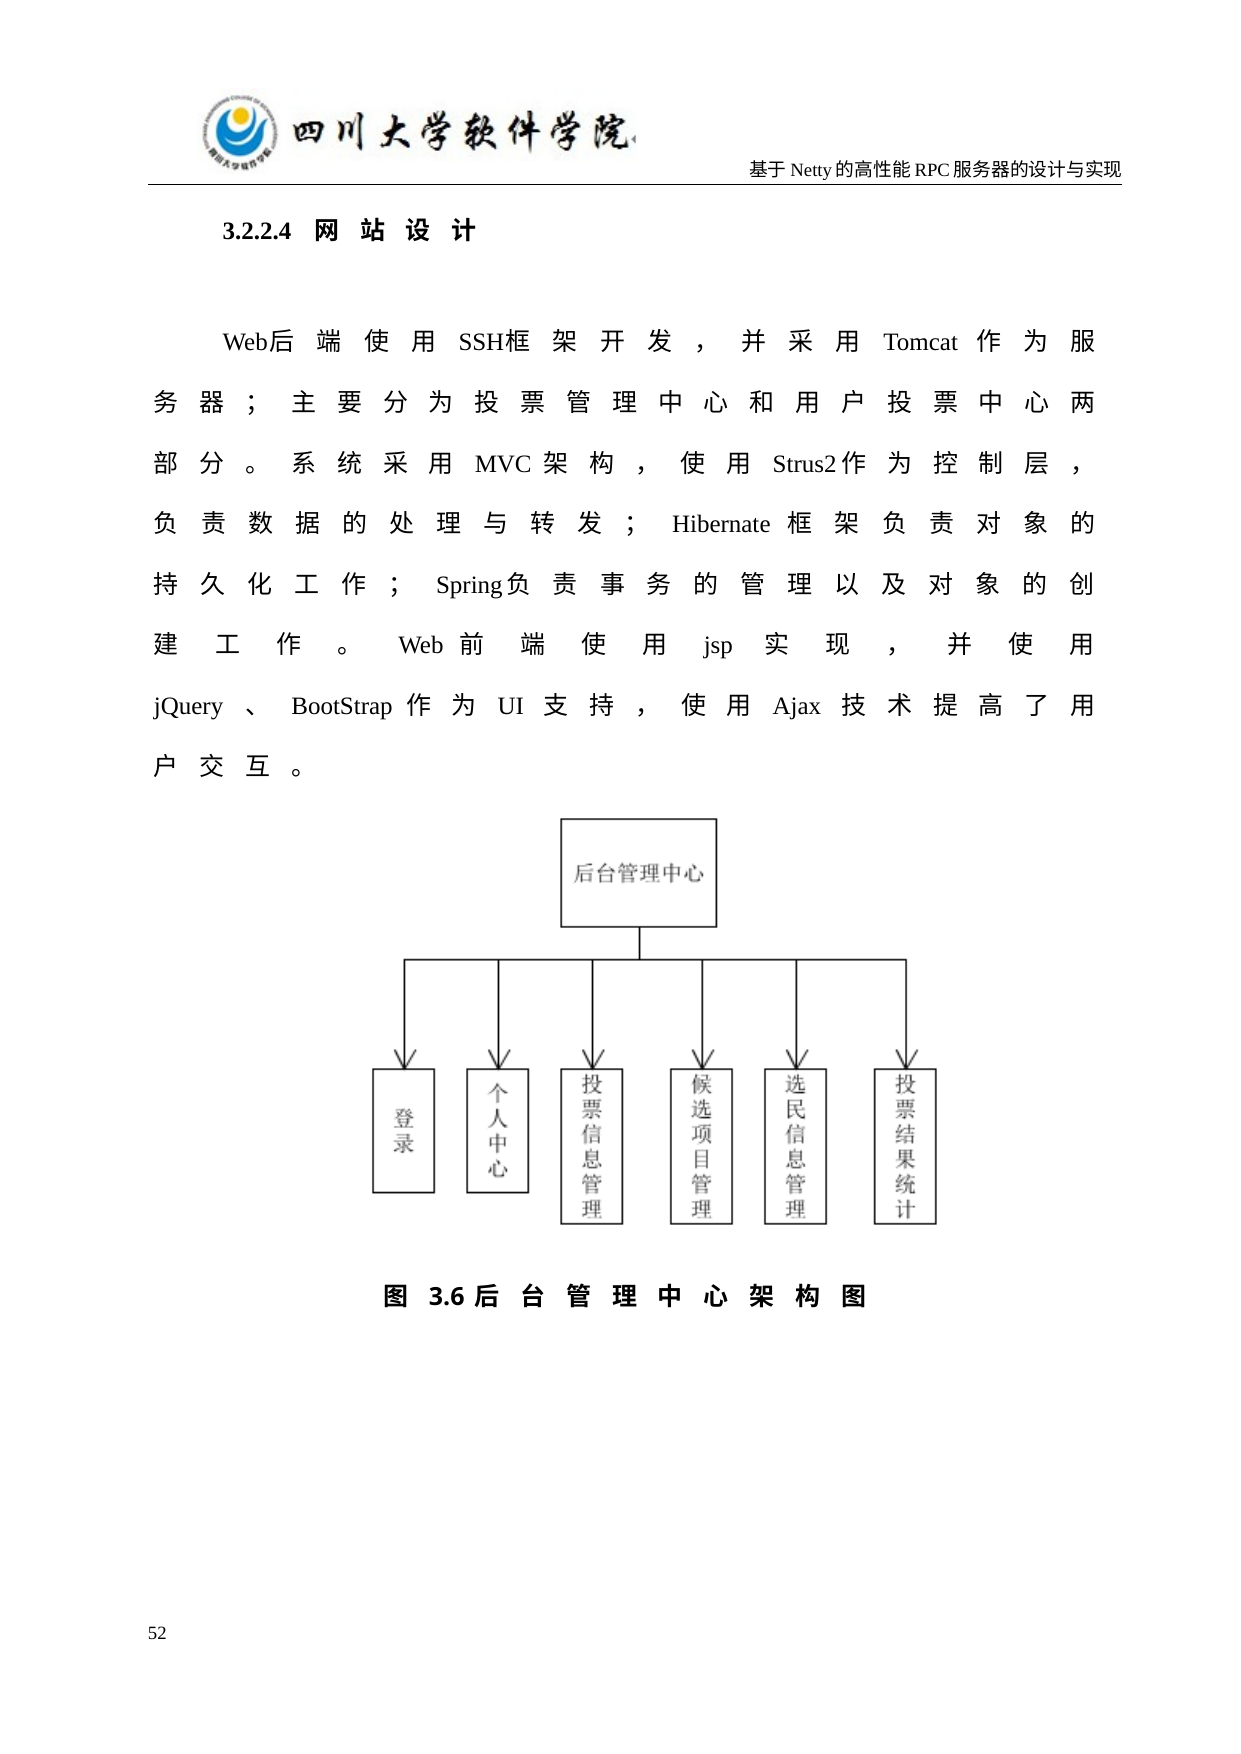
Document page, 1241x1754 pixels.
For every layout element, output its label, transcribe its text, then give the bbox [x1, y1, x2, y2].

subtitle 3.2.2.4 网站设计 [154, 198, 1116, 259]
text Web后端使用SSH框架开发，并采用Tomcat作为服务器；主要分为投票管理中心和用户投票中心两部分。系统采用MVC架构，使用Strus2作为控制层，负责数据的处理与转发；Hibernate框架负责对象的持久化工作；Spring负责事务的管理以及对象的创建工作。Web前端使用jsp实现，并使用jQuery、BootStrap作为UI支持，使用Ajax技术提高了用户交互。 [154, 309, 1116, 794]
picture [197, 88, 639, 177]
text 图3.6 后台管理中心架构图 [154, 1264, 1116, 1325]
picture [302, 795, 1031, 1243]
